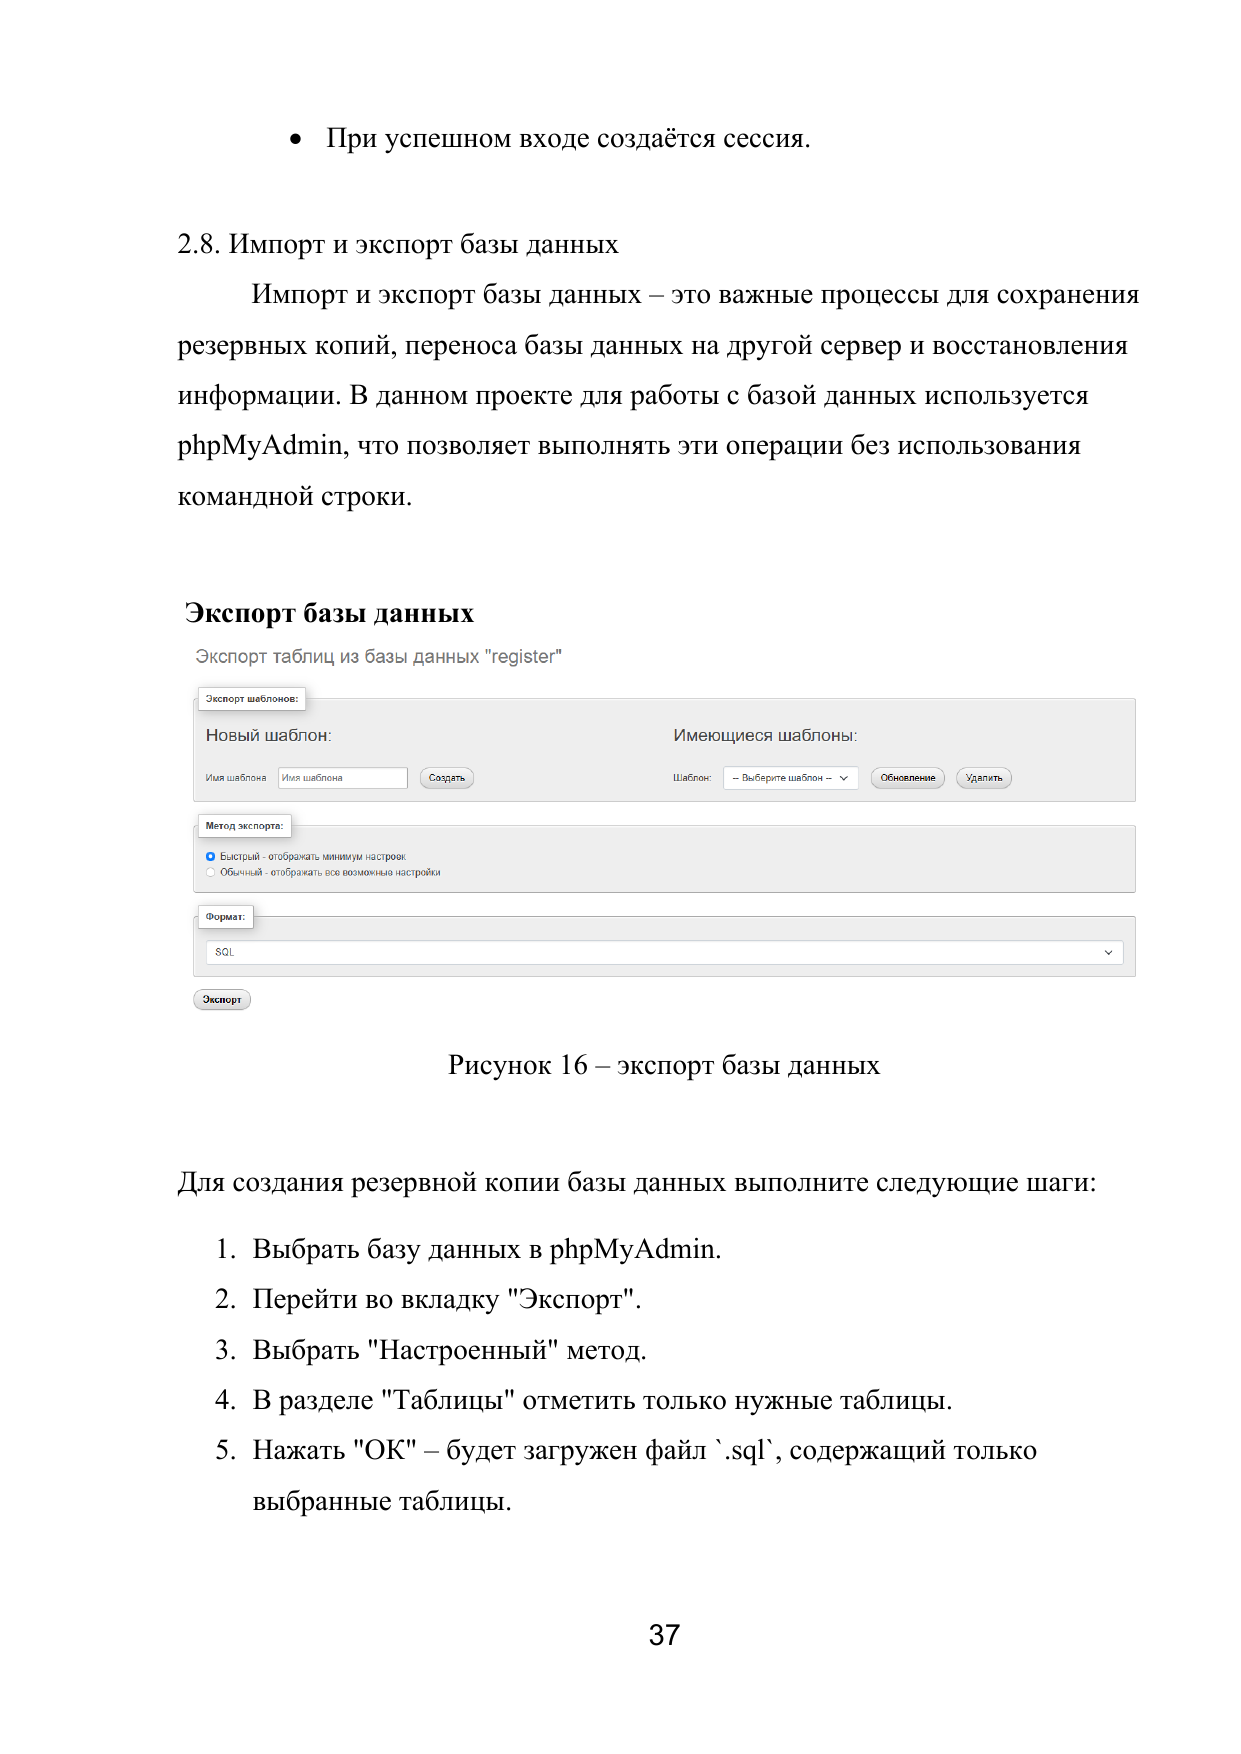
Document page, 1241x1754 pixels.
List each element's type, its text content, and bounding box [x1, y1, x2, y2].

list В разделе "Таблицы" отметить только нужные таблицы. [215, 1382, 1152, 1416]
text Импорт и экспорт базы данных – это важные процессы для сохранения резервных копий, переноса базы данных на другой сервер и восстановления информации. В данном проекте для работы с базой данных используется phpMyAdmin, что позволяет выполнять эти операции без использования командной строки. [177, 276, 1152, 511]
list Выбрать "Настроенный" метод. [215, 1332, 1152, 1365]
text Рисунок 16 – экспорт базы данных [177, 1047, 1152, 1081]
picture [177, 645, 1152, 1014]
list При успешном входе создаётся сессия. [288, 118, 1152, 154]
subtitle 2.8. Импорт и экспорт базы данных [177, 226, 1152, 260]
list Выбрать базу данных в phpMyAdmin. [215, 1231, 1152, 1265]
list Нажать "ОК" – будет загружен файл `.sql`, содержащий только выбранные таблицы. [215, 1432, 1152, 1516]
text Экспорт базы данных [177, 595, 1152, 628]
list Перейти во вкладку "Экспорт". [215, 1282, 1152, 1315]
text Для создания резервной копии базы данных выполните следующие шаги: [177, 1164, 1152, 1198]
